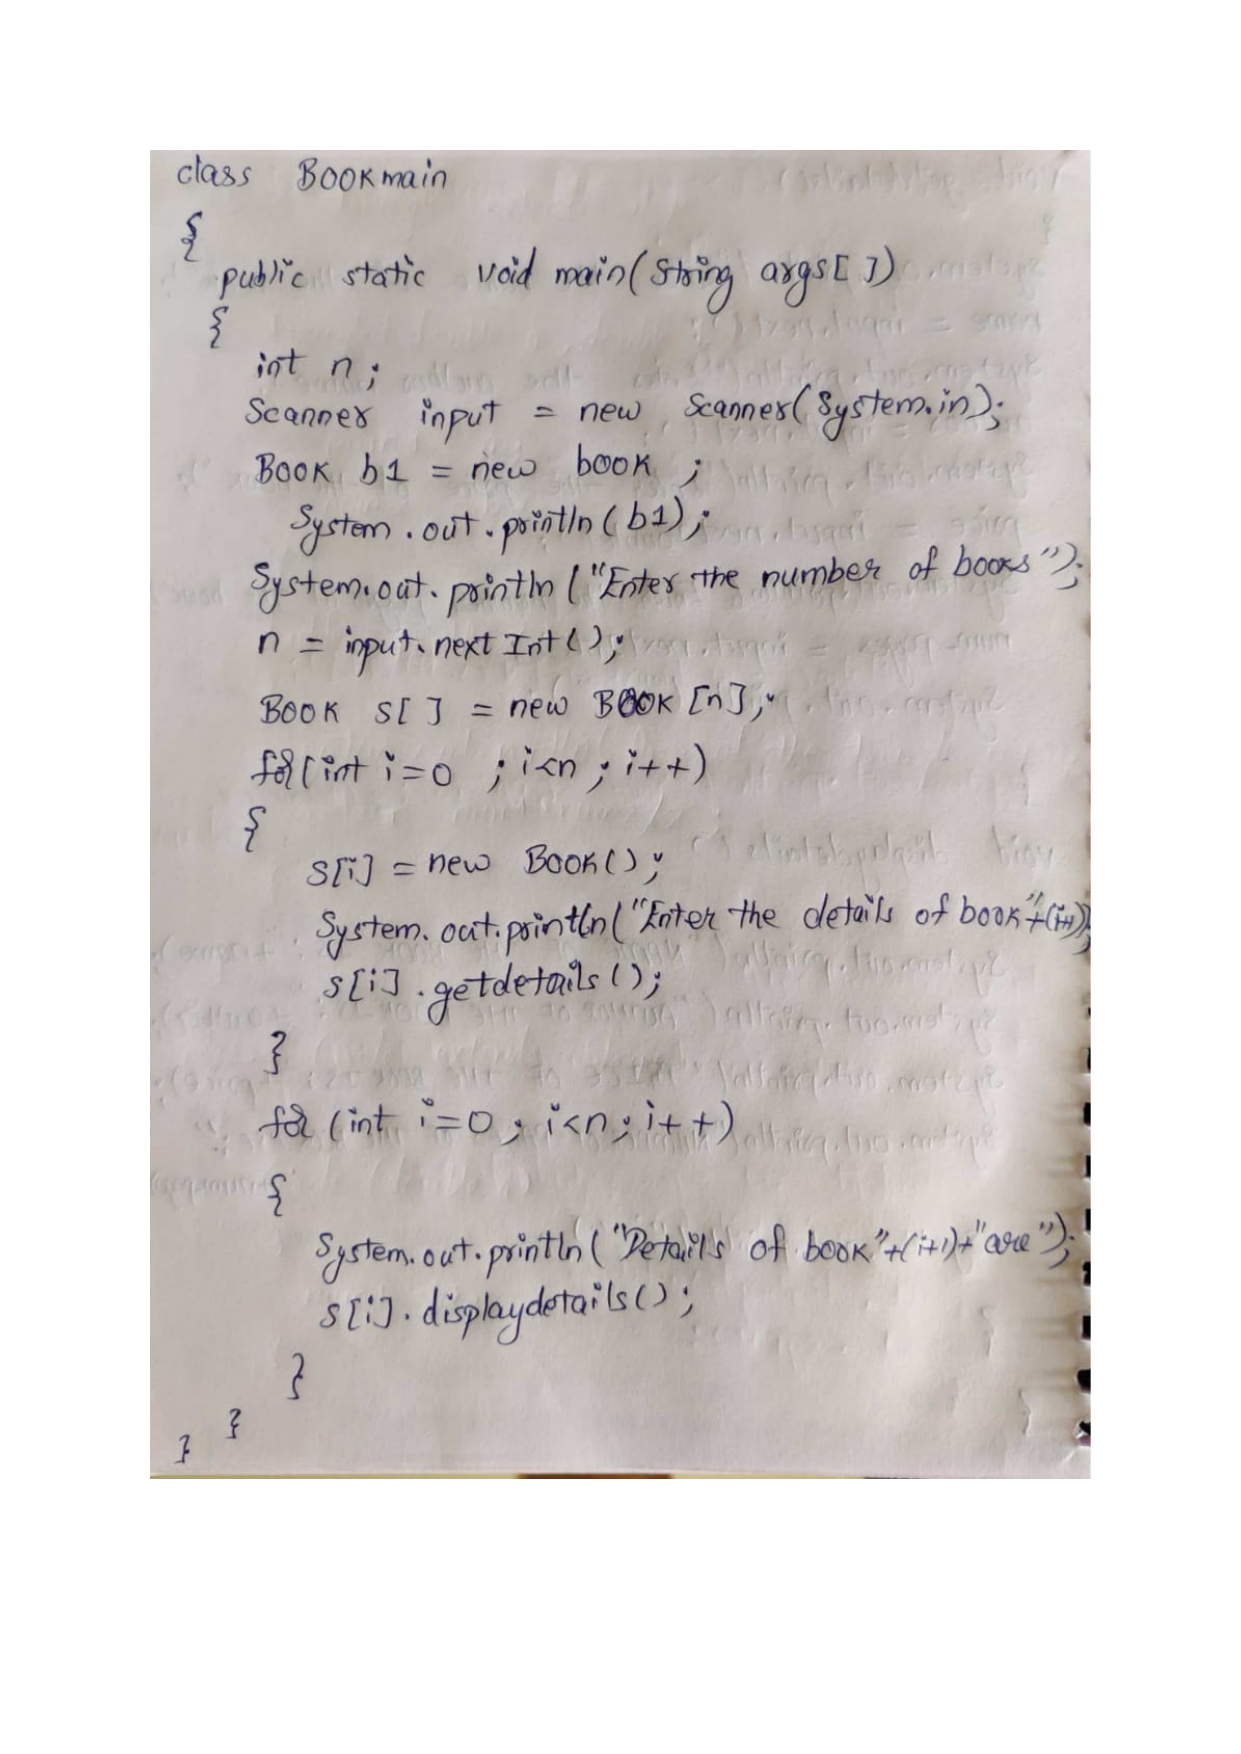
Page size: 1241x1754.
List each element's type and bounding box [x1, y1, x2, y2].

picture [150, 150, 1091, 1479]
